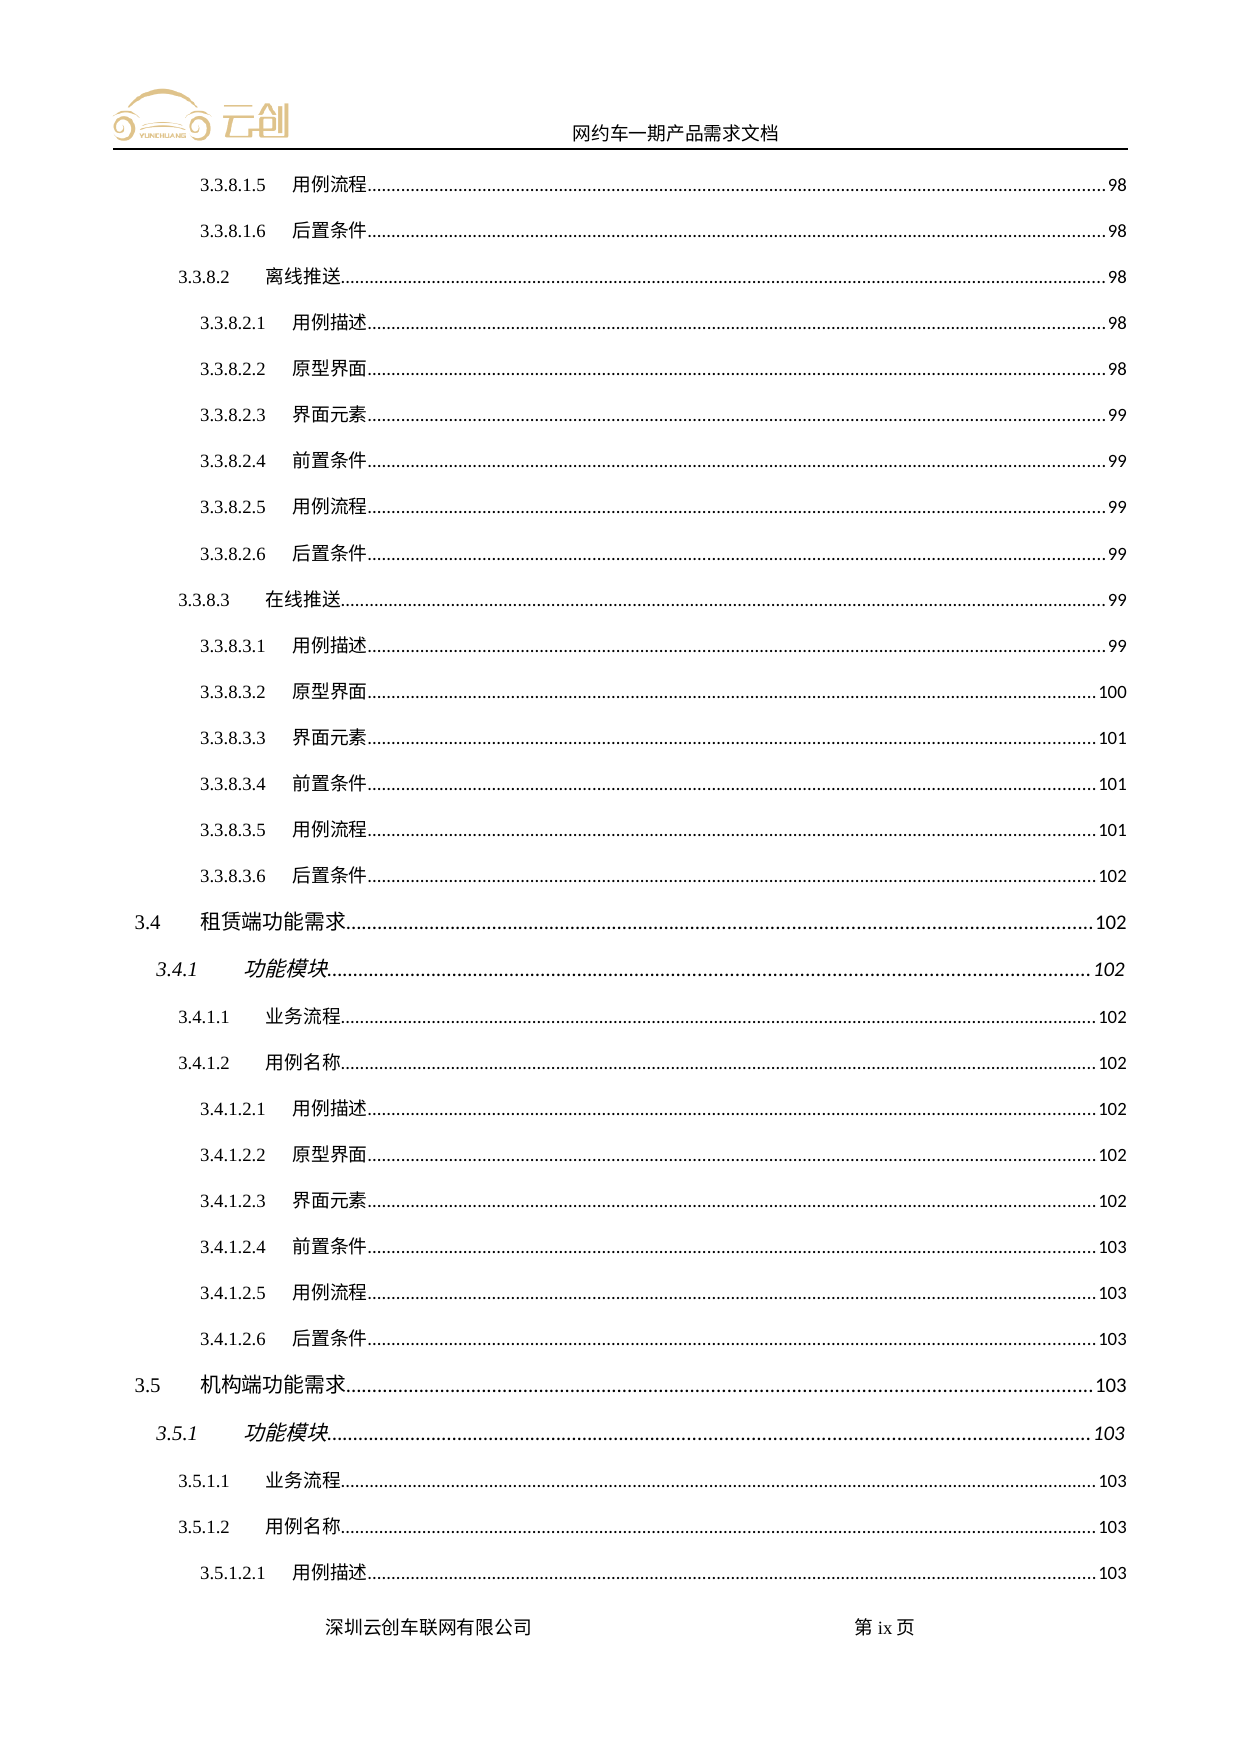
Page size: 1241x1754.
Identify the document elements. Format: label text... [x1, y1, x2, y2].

text 3.4.1.2.6 后置条件 103 [200, 1321, 1128, 1354]
text 3.3.8.3.3 界面元素 101 [200, 720, 1128, 752]
text 3.4.1.2.1 用例描述 102 [200, 1091, 1128, 1124]
text 3.4.1.2.2 原型界面 102 [200, 1137, 1128, 1170]
text 3.4.1.2.4 前置条件 103 [200, 1229, 1128, 1262]
text 3.3.8.2.3 界面元素 99 [200, 397, 1128, 430]
text 3.3.8.1.5 用例流程 98 [200, 167, 1128, 200]
text 3.3.8.3.4 前置条件 101 [200, 766, 1128, 798]
text 3.3.8.2.1 用例描述 98 [200, 305, 1128, 338]
picture [112, 88, 289, 141]
text 3.5.1.2 用例名称 103 [178, 1509, 1128, 1541]
text 3.3.8.3.6 后置条件 102 [200, 858, 1128, 890]
text 3.3.8.2.5 用例流程 99 [200, 489, 1128, 522]
text 3.4.1 功能模块 102 [156, 951, 1128, 984]
text 3.3.8.2 离线推送 98 [178, 259, 1128, 292]
text 3.3.8.3.1 用例描述 99 [200, 628, 1128, 660]
text 3.4.1.2 用例名称 102 [178, 1045, 1128, 1078]
text 3.4.1.2.3 界面元素 102 [200, 1183, 1128, 1216]
text 3.4.1.2.5 用例流程 103 [200, 1275, 1128, 1308]
text 3.5.1 功能模块 103 [156, 1415, 1128, 1447]
text 3.4 租赁端功能需求 102 [134, 904, 1128, 936]
text 3.3.8.1.6 后置条件 98 [200, 213, 1128, 246]
text 3.5.1.2.1 用例描述 103 [200, 1555, 1128, 1587]
text 3.3.8.3 在线推送 99 [178, 582, 1128, 614]
text 3.3.8.2.2 原型界面 98 [200, 351, 1128, 384]
text 3.5.1.1 业务流程 103 [178, 1463, 1128, 1495]
text 3.5 机构端功能需求 103 [134, 1367, 1128, 1400]
text 3.3.8.3.2 原型界面 100 [200, 674, 1128, 706]
text 3.3.8.2.6 后置条件 99 [200, 536, 1128, 568]
text 3.4.1.1 业务流程 102 [178, 999, 1128, 1032]
text 3.3.8.3.5 用例流程 101 [200, 812, 1128, 844]
text 3.3.8.2.4 前置条件 99 [200, 443, 1128, 476]
